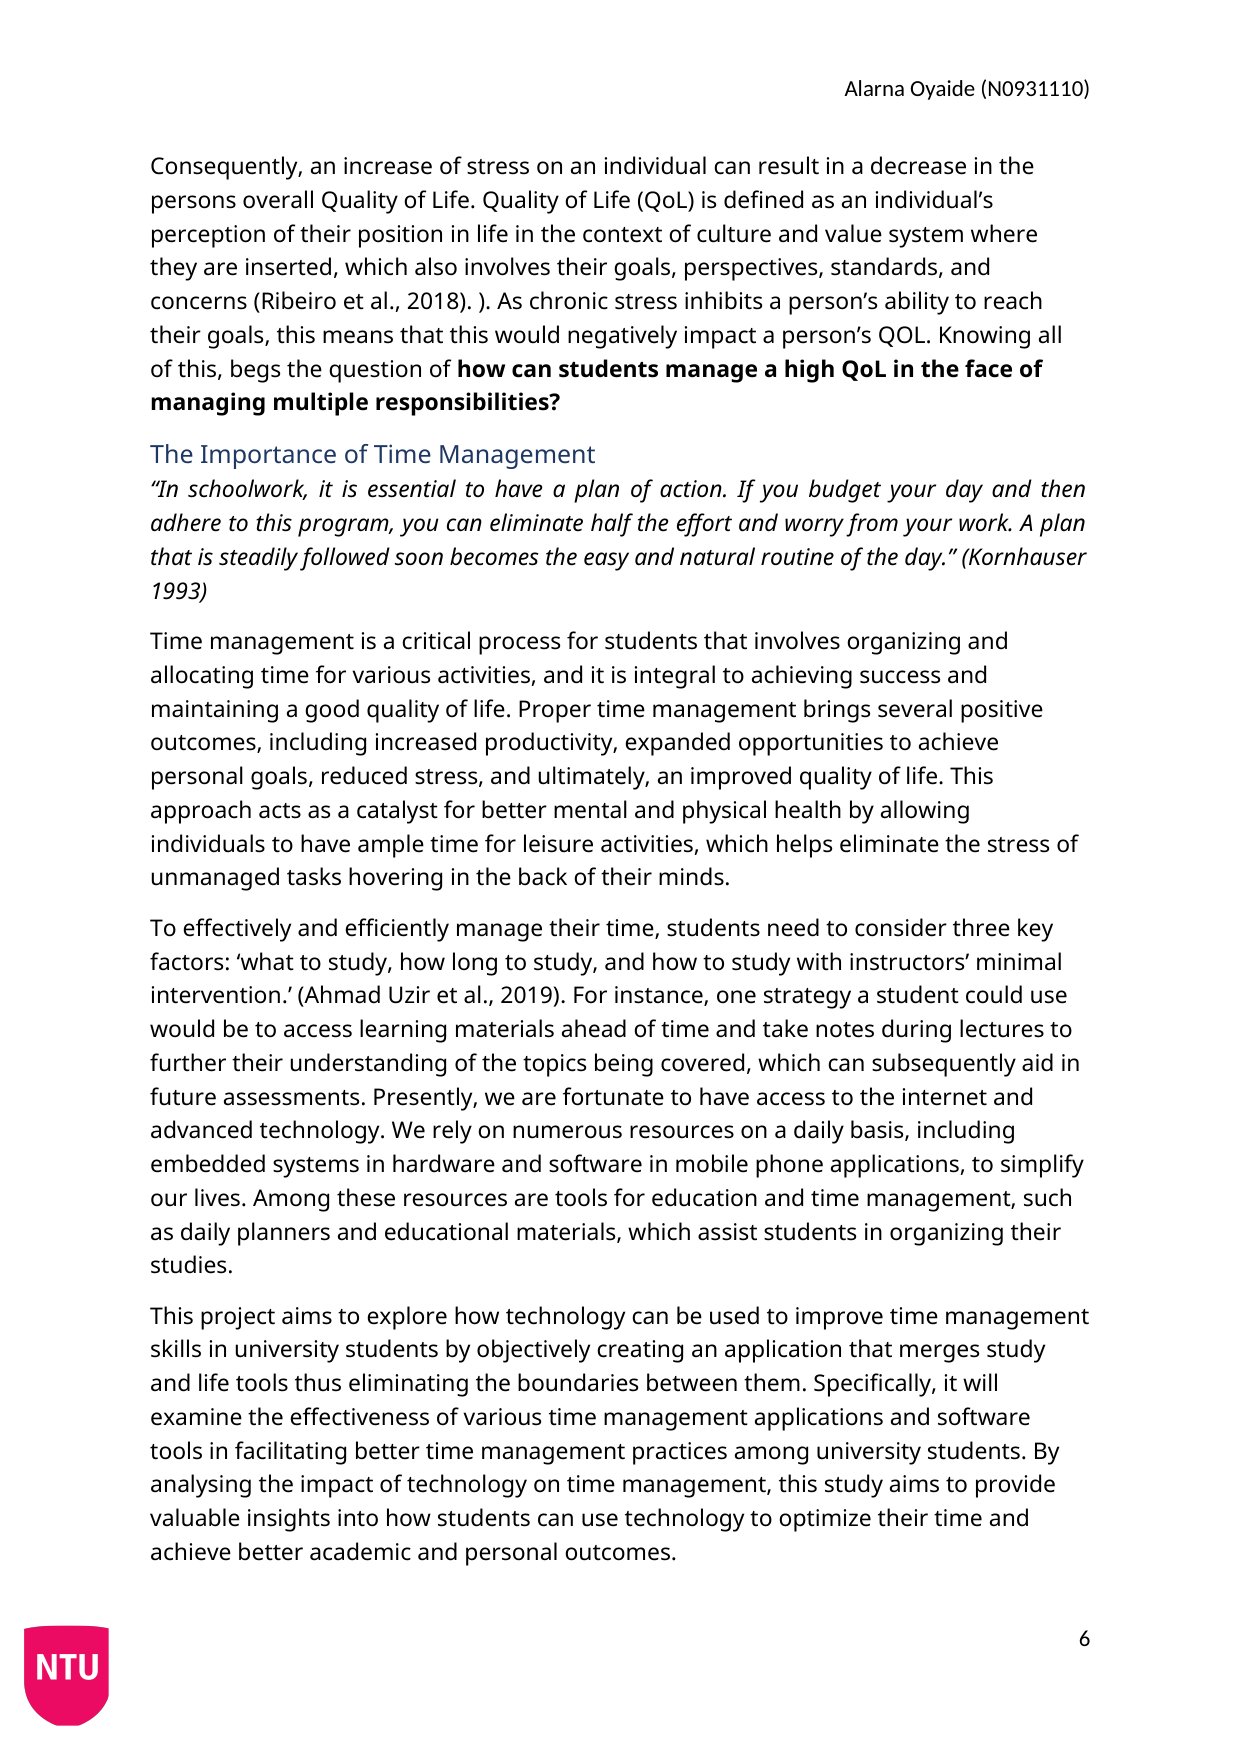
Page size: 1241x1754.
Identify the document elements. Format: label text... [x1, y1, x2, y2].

text Time management is a critical process for students that involves organizing and allocating time for various activities, and it is integral to achieving success and maintaining a good quality of life. Proper time management brings several positive outcomes, including increased productivity, expanded opportunities to achieve personal goals, reduced stress, and ultimately, an improved quality of life. This approach acts as a catalyst for better mental and physical health by allowing individuals to have ample time for leisure activities, which helps eliminate the stress of unmanaged tasks hovering in the back of their minds. [150, 625, 1090, 893]
subtitle The Importance of Time Management [150, 437, 1090, 471]
text To effectively and efficiently manage their time, students need to consider three key factors: ‘what to study, how long to study, and how to study with instructors’ minimal intervention.’ (Ahmad Uzir et al., 2019). For instance, one strategy a student could use would be to access learning materials ahead of time and take notes during lectures to further their understanding of the topics being covered, which can subsequently aid in future assessments. Presently, we are fortunate to have access to the internet and advanced technology. We rely on numerous resources on a daily basis, including embedded systems in hardware and software in mobile phone applications, to simplify our lives. Among these resources are tools for education and time management, such as daily planners and educational materials, which assist students in organizing their studies. [150, 912, 1090, 1281]
text Consequently, an increase of stress on an individual can result in a decrease in the persons overall Quality of Life. Quality of Life (QoL) is defined as an individual’s perception of their position in life in the context of culture and value system where they are inserted, which also involves their goals, perspectives, standards, and concerns (Ribeiro et al., 2018). ). As chronic stress inhibits a person’s ability to reach their goals, this means that this would negatively impact a person’s QOL. Knowing all of this, begs the question of how can students manage a high QoL in the face of managing multiple responsibilities? [150, 150, 1090, 417]
text “In schoolwork, it is essential to have a plan of action. If you budget your day and then adhere to this program, you can eliminate half the effort and worry from your work. A plan that is steadily followed soon becomes the easy and natural routine of the day.” (Kornhauser 1993) [150, 473, 1090, 606]
picture [24, 1625, 109, 1726]
text This project aims to explore how technology can be used to improve time management skills in university students by objectively creating an application that merges study and life tools thus eliminating the boundaries between them. Specifically, it will examine the effectiveness of various time management applications and software tools in facilitating better time management practices among university students. By analysing the impact of technology on time management, this study aims to provide valuable insights into how students can use technology to optimize their time and achieve better academic and personal outcomes. [150, 1300, 1090, 1567]
